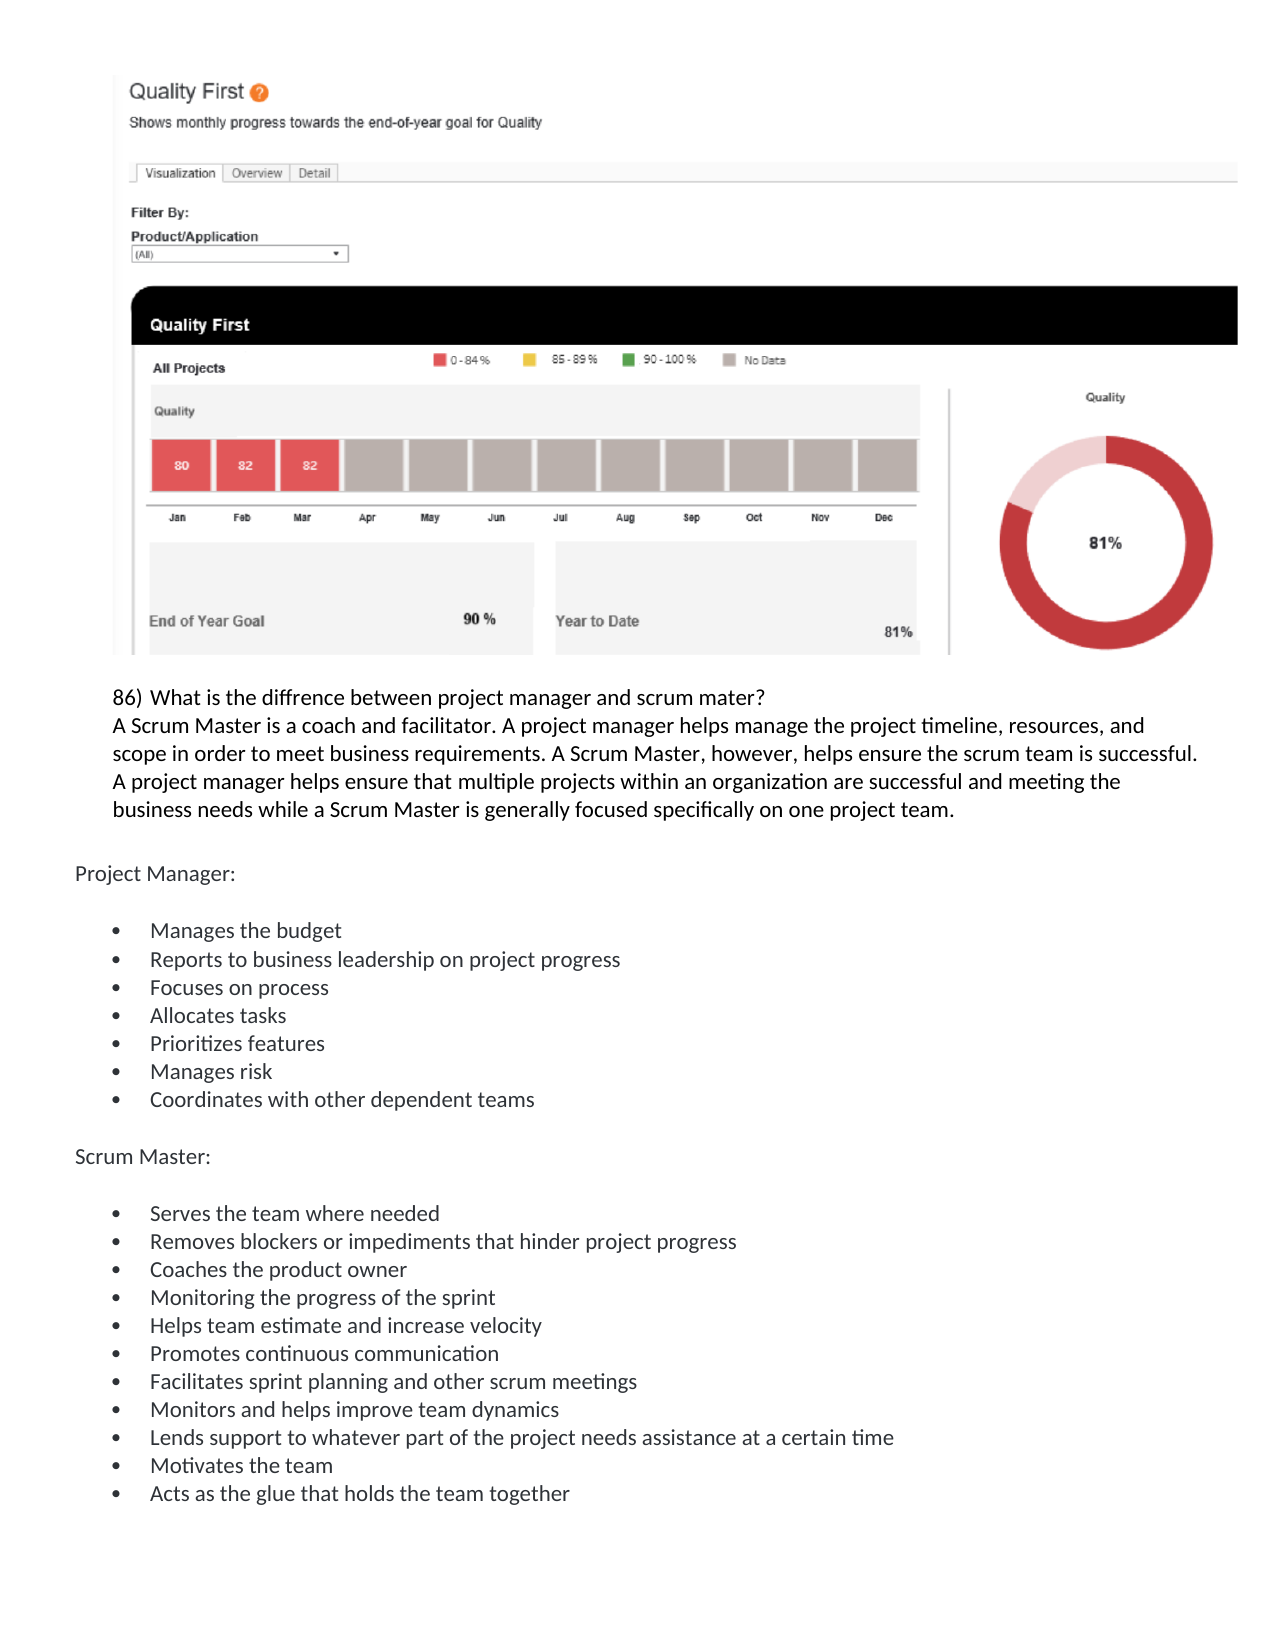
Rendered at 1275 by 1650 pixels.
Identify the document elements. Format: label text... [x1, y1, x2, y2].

list Removes blockers or impediments that hinder project progress [112, 1227, 1200, 1255]
list Manages risk [112, 1057, 1200, 1085]
list Facilitates sprint planning and other scrum meetings [112, 1367, 1200, 1395]
list Allocates tasks [112, 1001, 1200, 1029]
list Reports to business leadership on project progress [112, 945, 1200, 973]
text A Scrum Master is a coach and facilitator. A project manager helps manage the project timeline, resources, and scope in order to meet business requirements. A Scrum Master, however, helps ensure the scrum team is successful. A project manager helps ensure that multiple projects within an organization are successful and meeting the business needs while a Scrum Master is generally focused specifically on one project team. [112, 711, 1200, 823]
list Manages the budget [112, 917, 1200, 945]
list Motivates the team [112, 1451, 1200, 1479]
list Serves the team where needed [112, 1199, 1200, 1227]
list Prioritizes features [112, 1029, 1200, 1057]
list Monitoring the progress of the sprint [112, 1283, 1200, 1311]
subtitle Scrum Master: [75, 1142, 1200, 1170]
list Promotes continuous communication [112, 1339, 1200, 1367]
list What is the diffrence between project manager and scrum mater? [112, 683, 1200, 711]
list Acts as the glue that holds the team together [112, 1479, 1200, 1507]
list Focuses on process [112, 973, 1200, 1001]
list Monitors and helps improve team dynamics [112, 1395, 1200, 1423]
list Lends support to whatever part of the project needs assistance at a certain time [112, 1423, 1200, 1451]
picture [112, 75, 1238, 655]
list Coaches the product owner [112, 1255, 1200, 1283]
list Helps team estimate and increase velocity [112, 1311, 1200, 1339]
list Coordinates with other dependent teams [112, 1085, 1200, 1113]
subtitle Project Manager: [75, 859, 1200, 887]
